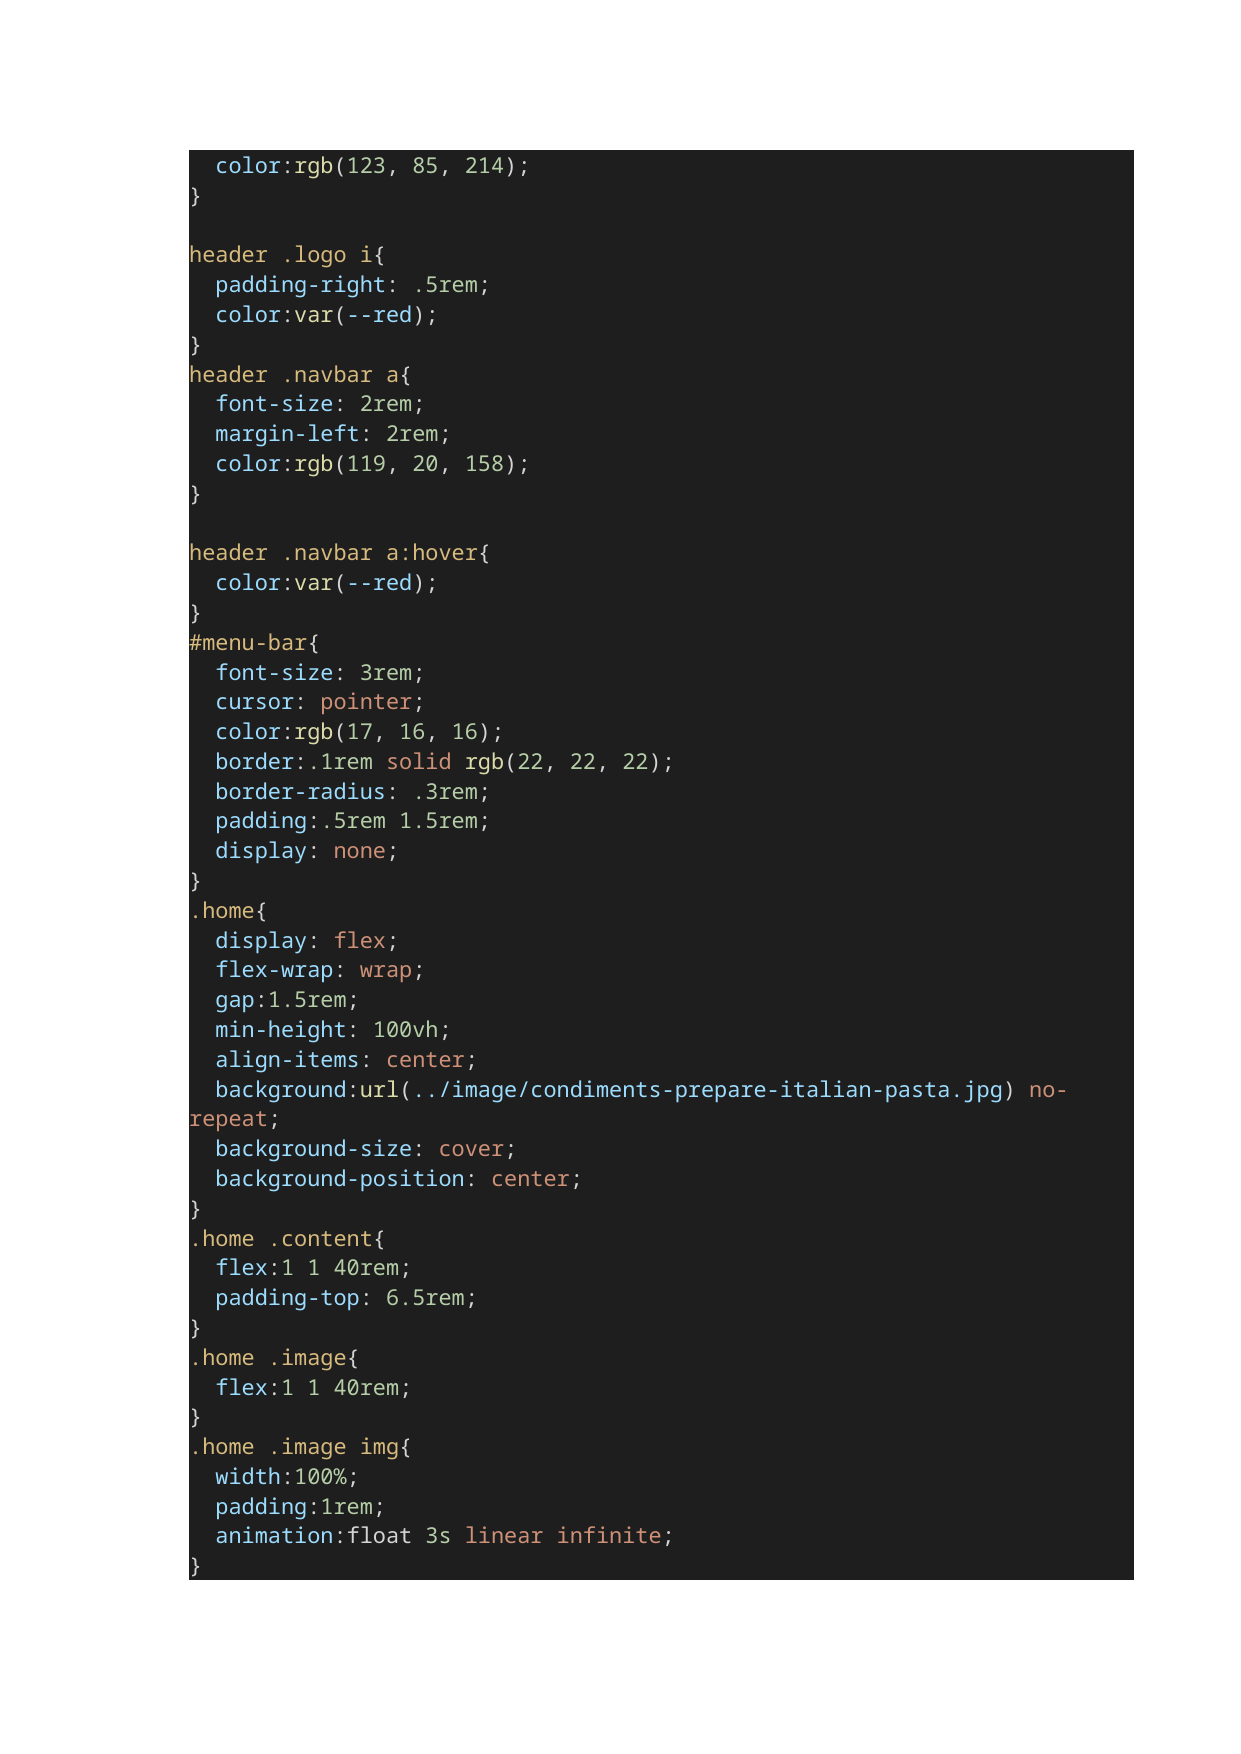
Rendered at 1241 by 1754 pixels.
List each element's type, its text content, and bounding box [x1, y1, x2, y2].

text } [189, 1550, 1134, 1580]
text padding-right: .5rem; [189, 269, 1134, 299]
text } [189, 1312, 1134, 1342]
text align-items: center; [189, 1044, 1134, 1073]
text min-height: 100vh; [189, 1014, 1134, 1044]
text .home .content{ [189, 1222, 1134, 1252]
text } [189, 1193, 1134, 1222]
text font-size: 3rem; [189, 656, 1134, 686]
text #menu-bar{ [189, 627, 1134, 656]
text border:.1rem solid rgb(22, 22, 22); [189, 746, 1134, 776]
text color:var(--red); [189, 299, 1134, 329]
text margin-left: 2rem; [189, 418, 1134, 448]
text .home{ [189, 895, 1134, 924]
text gap:1.5rem; [189, 984, 1134, 1014]
text padding:1rem; [189, 1491, 1134, 1520]
text } [189, 597, 1134, 627]
text } [189, 180, 1134, 209]
text padding:.5rem 1.5rem; [189, 805, 1134, 835]
text color:rgb(123, 85, 214); [189, 150, 1134, 180]
text } [189, 329, 1134, 358]
text flex:1 1 40rem; [189, 1252, 1134, 1282]
text flex-wrap: wrap; [189, 954, 1134, 984]
text font-size: 2rem; [189, 388, 1134, 418]
text background-position: center; [189, 1163, 1134, 1193]
text cursor: pointer; [189, 686, 1134, 716]
text } [189, 865, 1134, 895]
text display: flex; [189, 924, 1134, 954]
text .home .image img{ [189, 1431, 1134, 1461]
text background:url(../image/condiments-prepare-italian-pasta.jpg) no-repeat; [189, 1073, 1134, 1133]
text display: none; [189, 835, 1134, 865]
text border-radius: .3rem; [189, 776, 1134, 805]
text animation:float 3s linear infinite; [189, 1520, 1134, 1550]
text padding-top: 6.5rem; [189, 1282, 1134, 1312]
text header .navbar a:hover{ [189, 537, 1134, 567]
text width:100%; [189, 1461, 1134, 1491]
text color:rgb(17, 16, 16); [189, 716, 1134, 746]
text color:var(--red); [189, 567, 1134, 597]
text .home .image{ [189, 1342, 1134, 1371]
text color:rgb(119, 20, 158); [189, 448, 1134, 478]
text header .navbar a{ [189, 358, 1134, 388]
text background-size: cover; [189, 1133, 1134, 1163]
text } [189, 478, 1134, 507]
text flex:1 1 40rem; [189, 1371, 1134, 1401]
text } [189, 1401, 1134, 1431]
text header .logo i{ [189, 239, 1134, 269]
